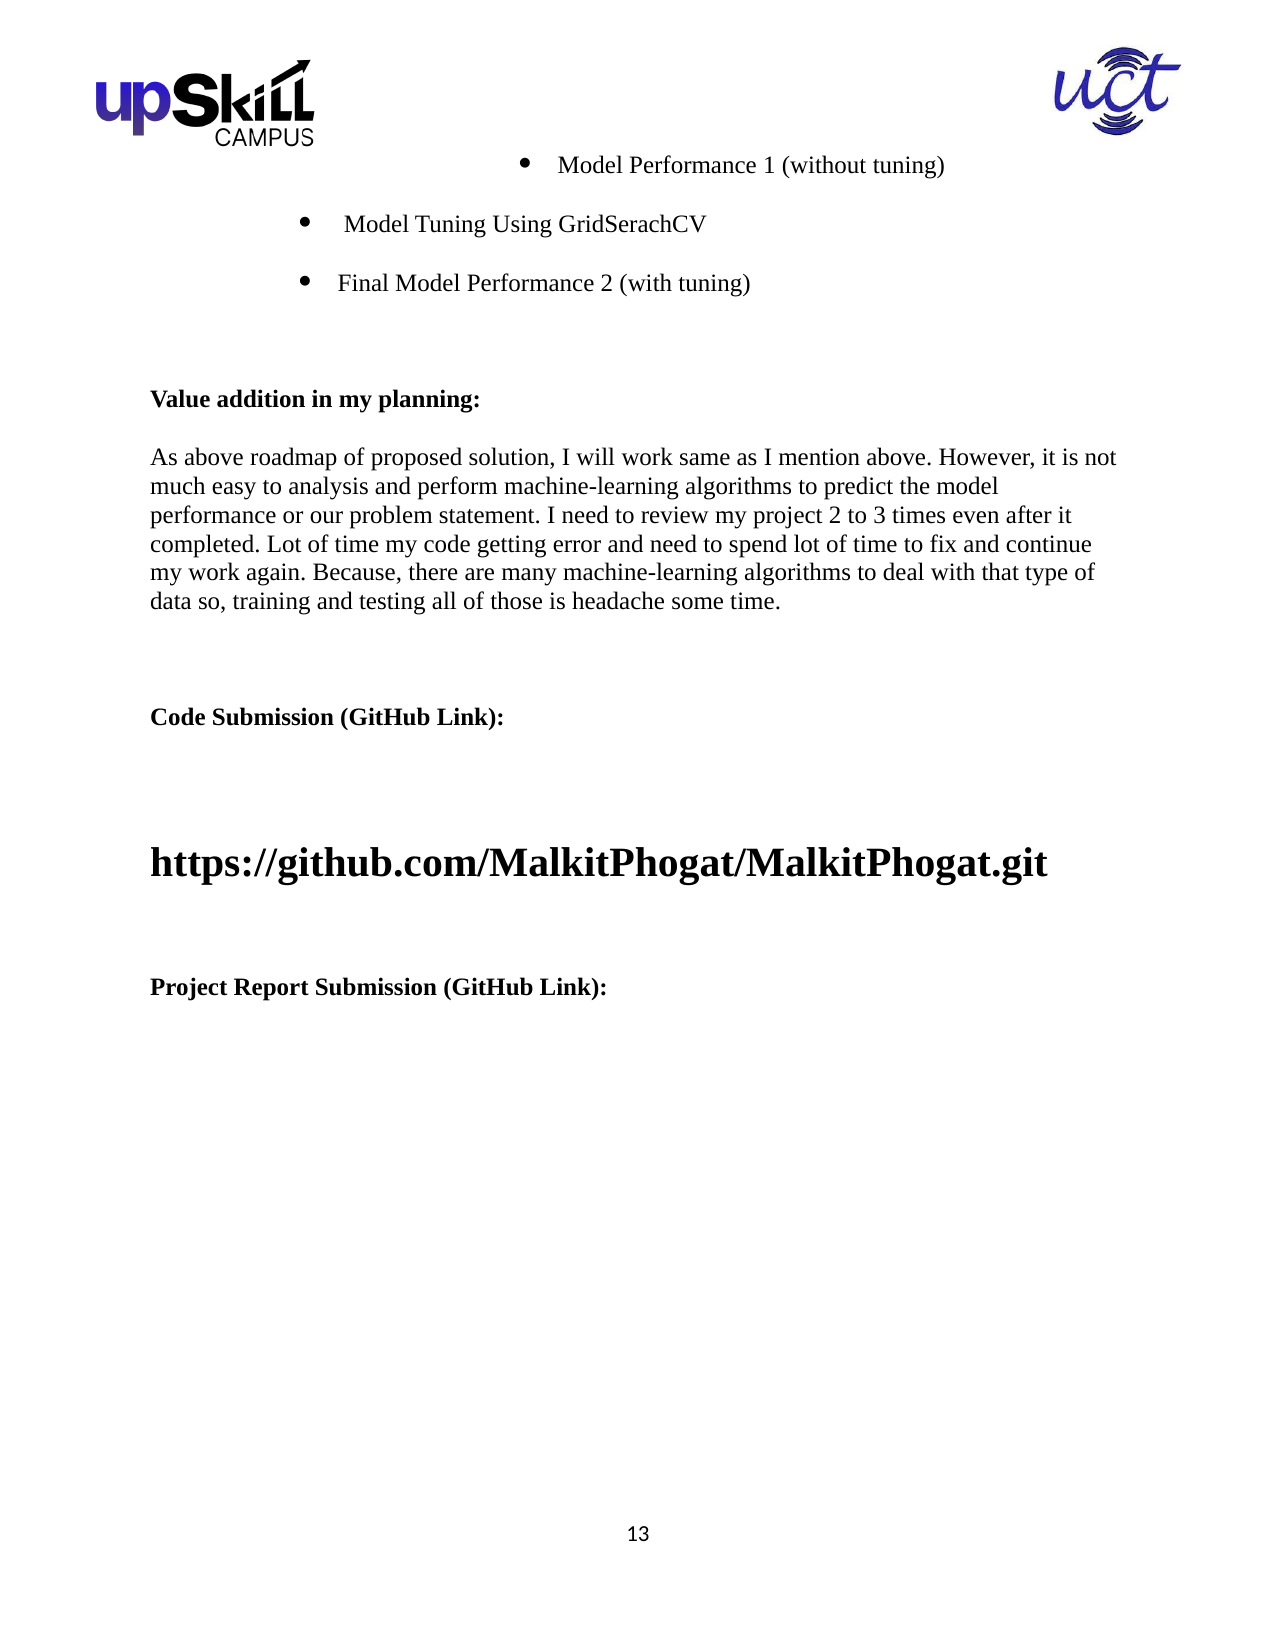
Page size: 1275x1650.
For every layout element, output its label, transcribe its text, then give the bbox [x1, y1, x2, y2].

subtitle Value addition in my planning: [150, 384, 1125, 413]
subtitle Project Report Submission (GitHub Link): [150, 972, 1125, 1001]
subtitle As above roadmap of proposed solution, I will work same as I mention above. However, it is not much easy to analysis and perform machine-learning algorithms to predict the model performance or our problem statement. I need to review my project 2 to 3 times even after it completed. Lot of time my code getting error and need to spend lot of time to fix and continue my work again. Because, there are many machine-learning algorithms to deal with that type of data so, training and testing all of those is headache some time. [150, 442, 1125, 615]
subtitle Code Submission (GitHub Link): [150, 702, 1125, 731]
picture [58, 37, 352, 151]
subtitle Model Tuning Using GridSerachCV [300, 209, 1125, 238]
picture [1051, 16, 1184, 150]
subtitle Model Performance 1 (without tuning) [300, 150, 1125, 180]
subtitle https://github.com/MalkitPhogat/MalkitPhogat.git [150, 837, 1125, 885]
subtitle Final Model Performance 2 (with tuning) [300, 268, 1125, 297]
